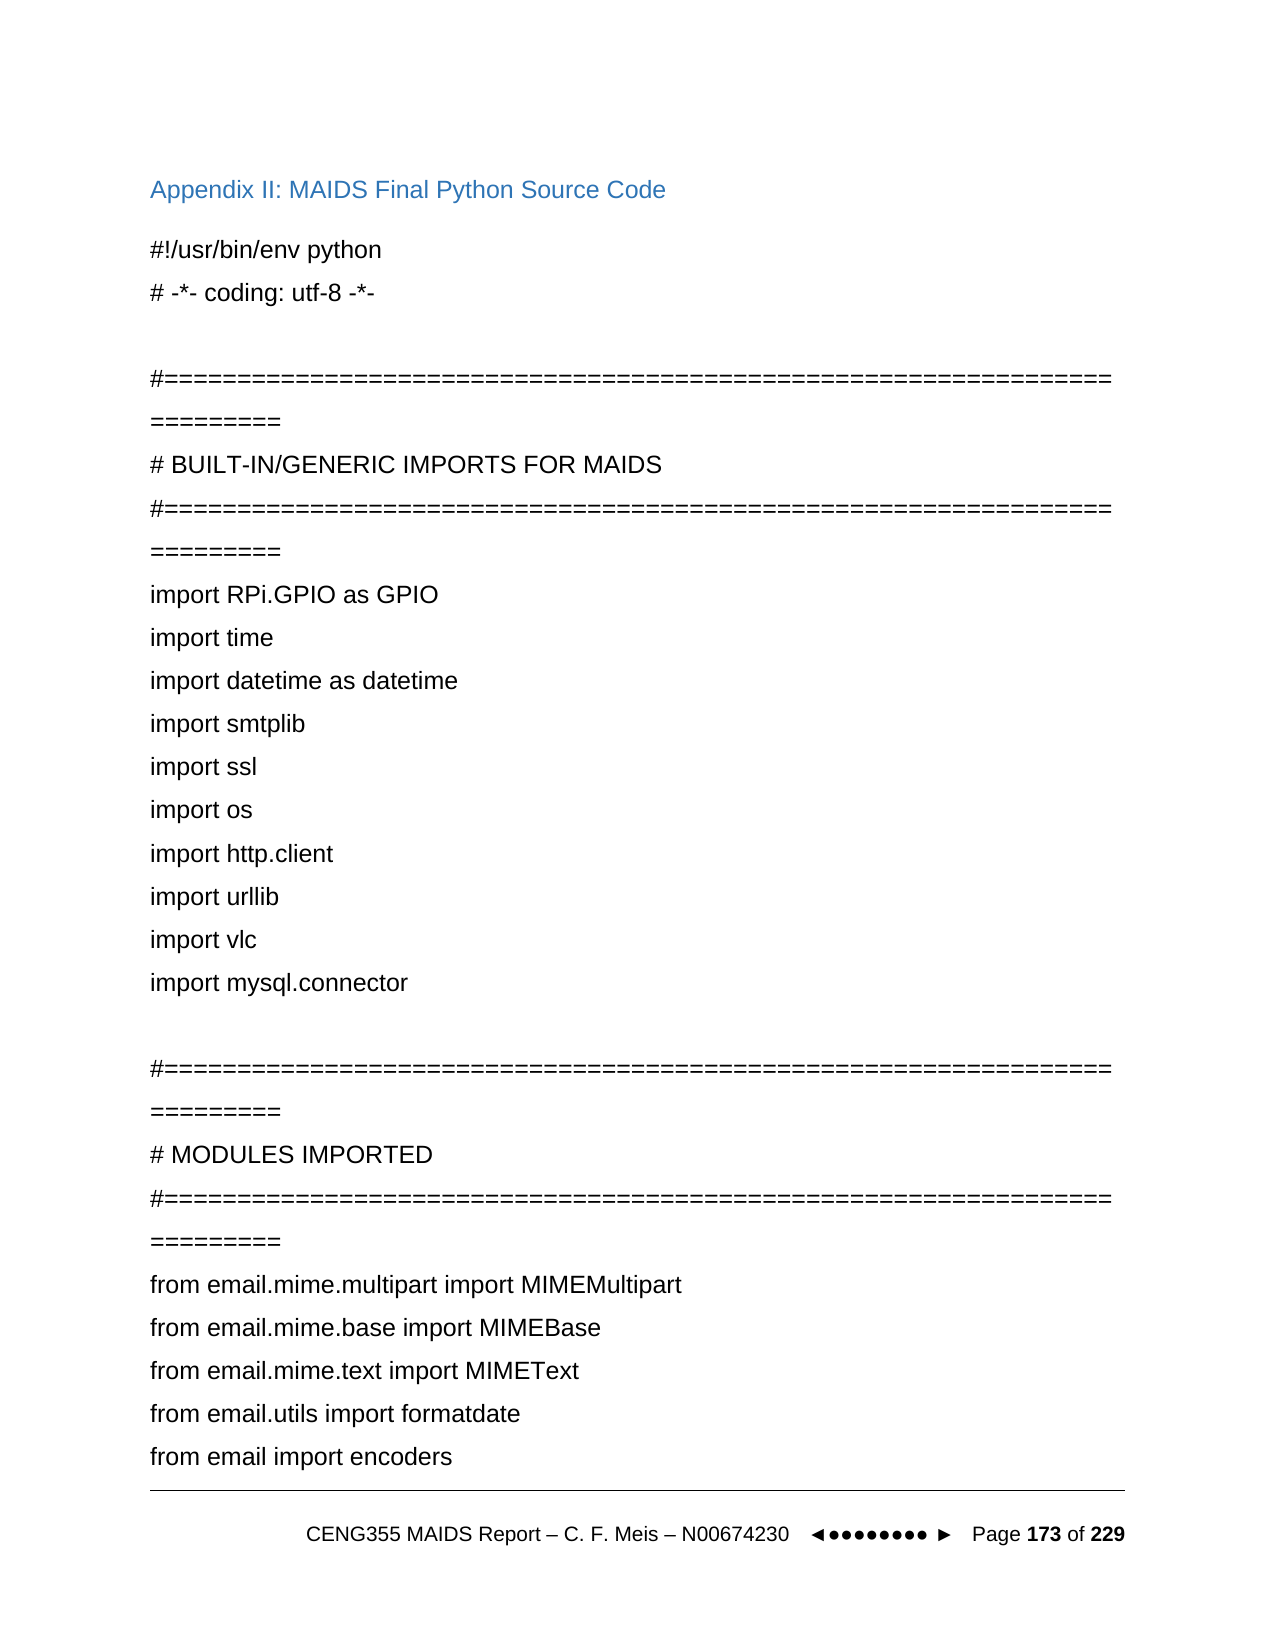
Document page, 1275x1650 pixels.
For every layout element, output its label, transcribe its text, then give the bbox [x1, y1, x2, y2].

text import vlc [150, 925, 1125, 953]
text # MODULES IMPORTED [150, 1140, 1125, 1169]
text import http.client [150, 838, 1125, 867]
text # BUILT-IN/GENERIC IMPORTS FOR MAIDS [150, 450, 1125, 479]
text import os [150, 795, 1125, 824]
text # -*- coding: utf-8 -*- [150, 278, 1125, 307]
text #========================================================================== [150, 1183, 1125, 1255]
text import datetime as datetime [150, 666, 1125, 695]
text from email import encoders [150, 1442, 1125, 1471]
text import ssl [150, 752, 1125, 781]
text from email.utils import formatdate [150, 1399, 1125, 1428]
text import urllib [150, 882, 1125, 910]
text #========================================================================== [150, 364, 1125, 436]
text from email.mime.multipart import MIMEMultipart [150, 1270, 1125, 1298]
text import smtplib [150, 709, 1125, 738]
text from email.mime.base import MIMEBase [150, 1313, 1125, 1342]
text #========================================================================== [150, 1054, 1125, 1126]
text import RPi.GPIO as GPIO [150, 580, 1125, 608]
text from email.mime.text import MIMEText [150, 1356, 1125, 1385]
text Appendix II: MAIDS Final Python Source Code [150, 175, 1125, 204]
text import time [150, 623, 1125, 652]
text #========================================================================== [150, 493, 1125, 565]
text import mysql.connector [150, 968, 1125, 997]
text #!/usr/bin/env python [150, 235, 1125, 263]
